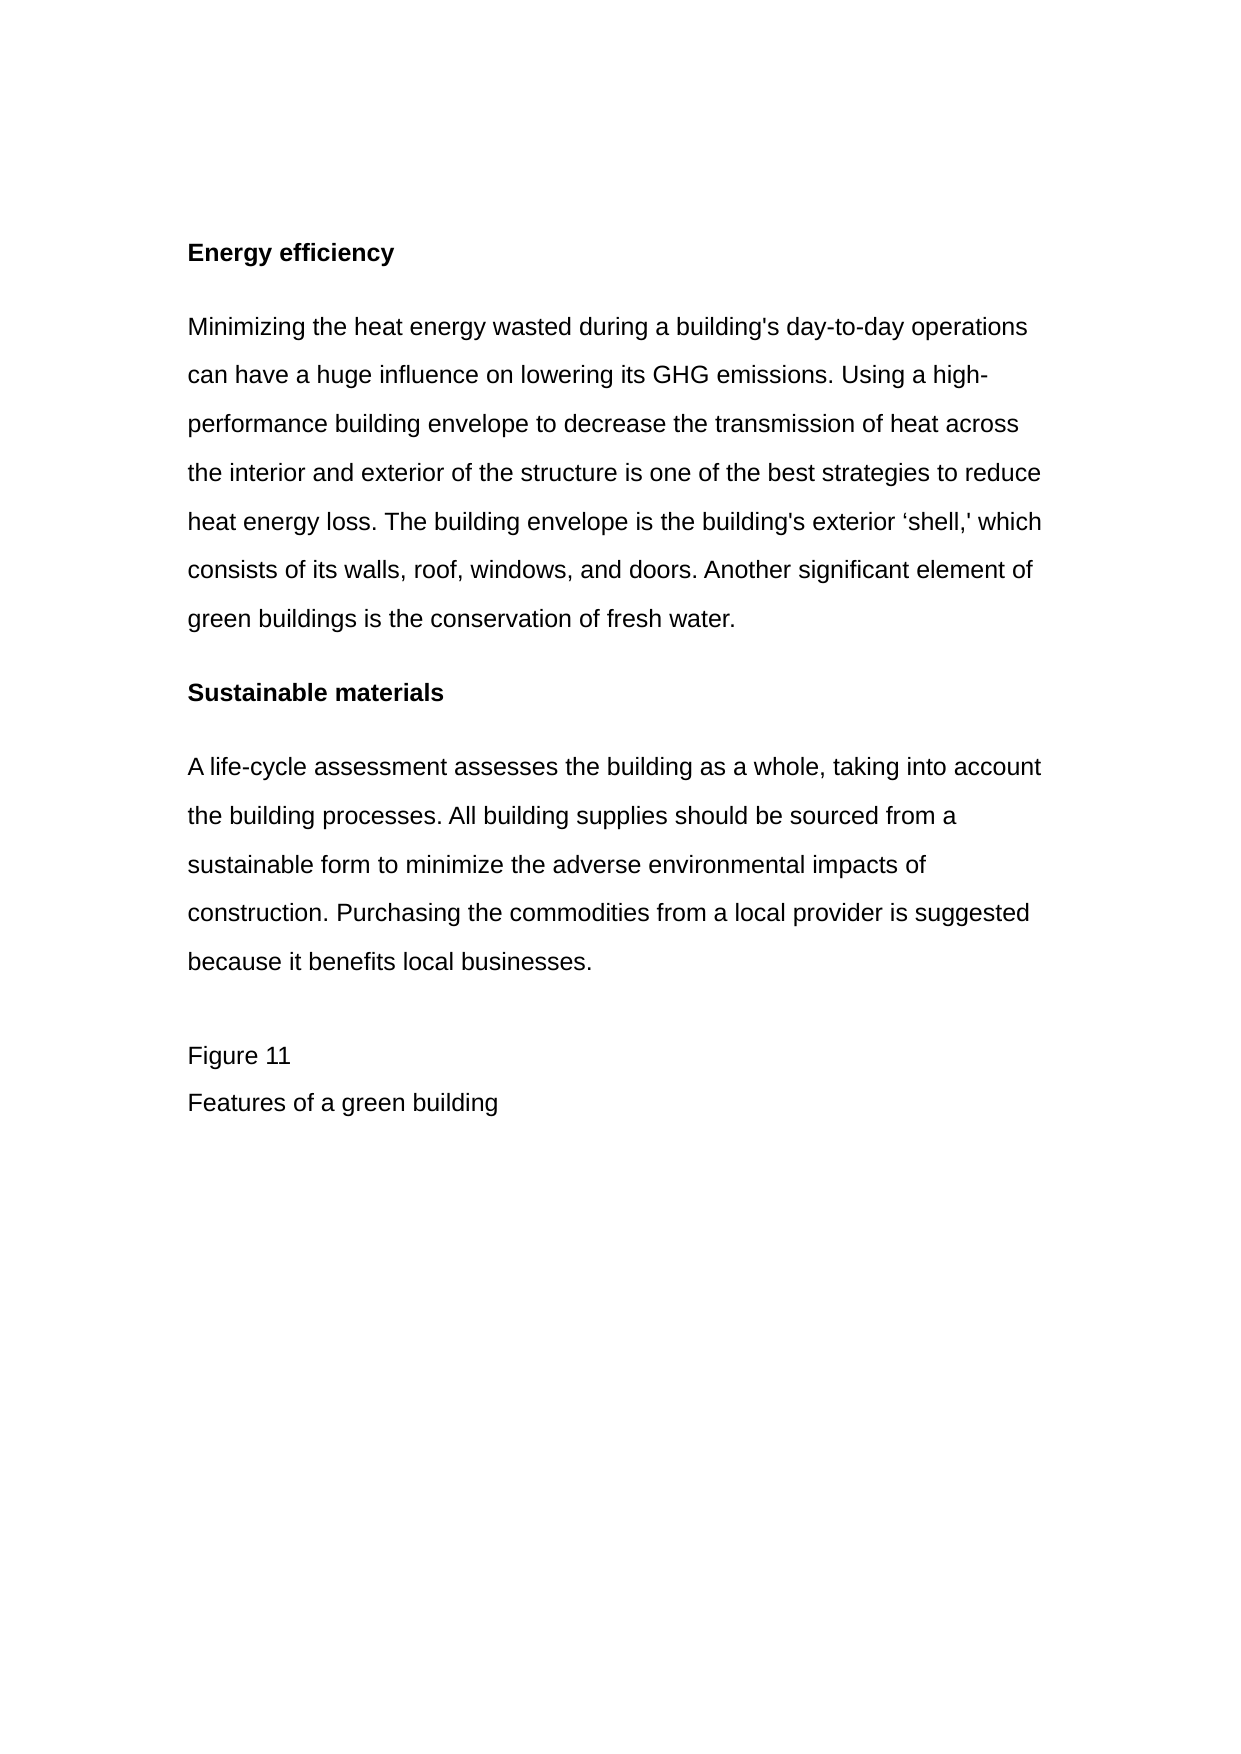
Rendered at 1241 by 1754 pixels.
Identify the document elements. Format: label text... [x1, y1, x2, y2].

subtitle Energy efficiency [187, 236, 1053, 268]
subtitle Sustainable materials [187, 676, 1053, 709]
text A life-cycle assessment assesses the building as a whole, taking into account the building processes. All building supplies should be sourced from a sustainable form to minimize the adverse environmental impacts of construction. Purchasing the commodities from a local provider is suggested because it benefits local businesses. [187, 750, 1053, 978]
text Minimizing the heat energy wasted during a building's day-to-day operations can have a huge influence on lowering its GHG emissions. Using a high-performance building envelope to decrease the transmission of heat across the interior and exterior of the structure is one of the best strategies to reduce heat energy loss. The building envelope is the building's exterior ‘shell,' which consists of its walls, roof, windows, and doors. Another significant element of green buildings is the conservation of fresh water. [187, 310, 1053, 635]
text Features of a green building [187, 1086, 1053, 1118]
text Figure 11 [187, 1039, 1053, 1072]
